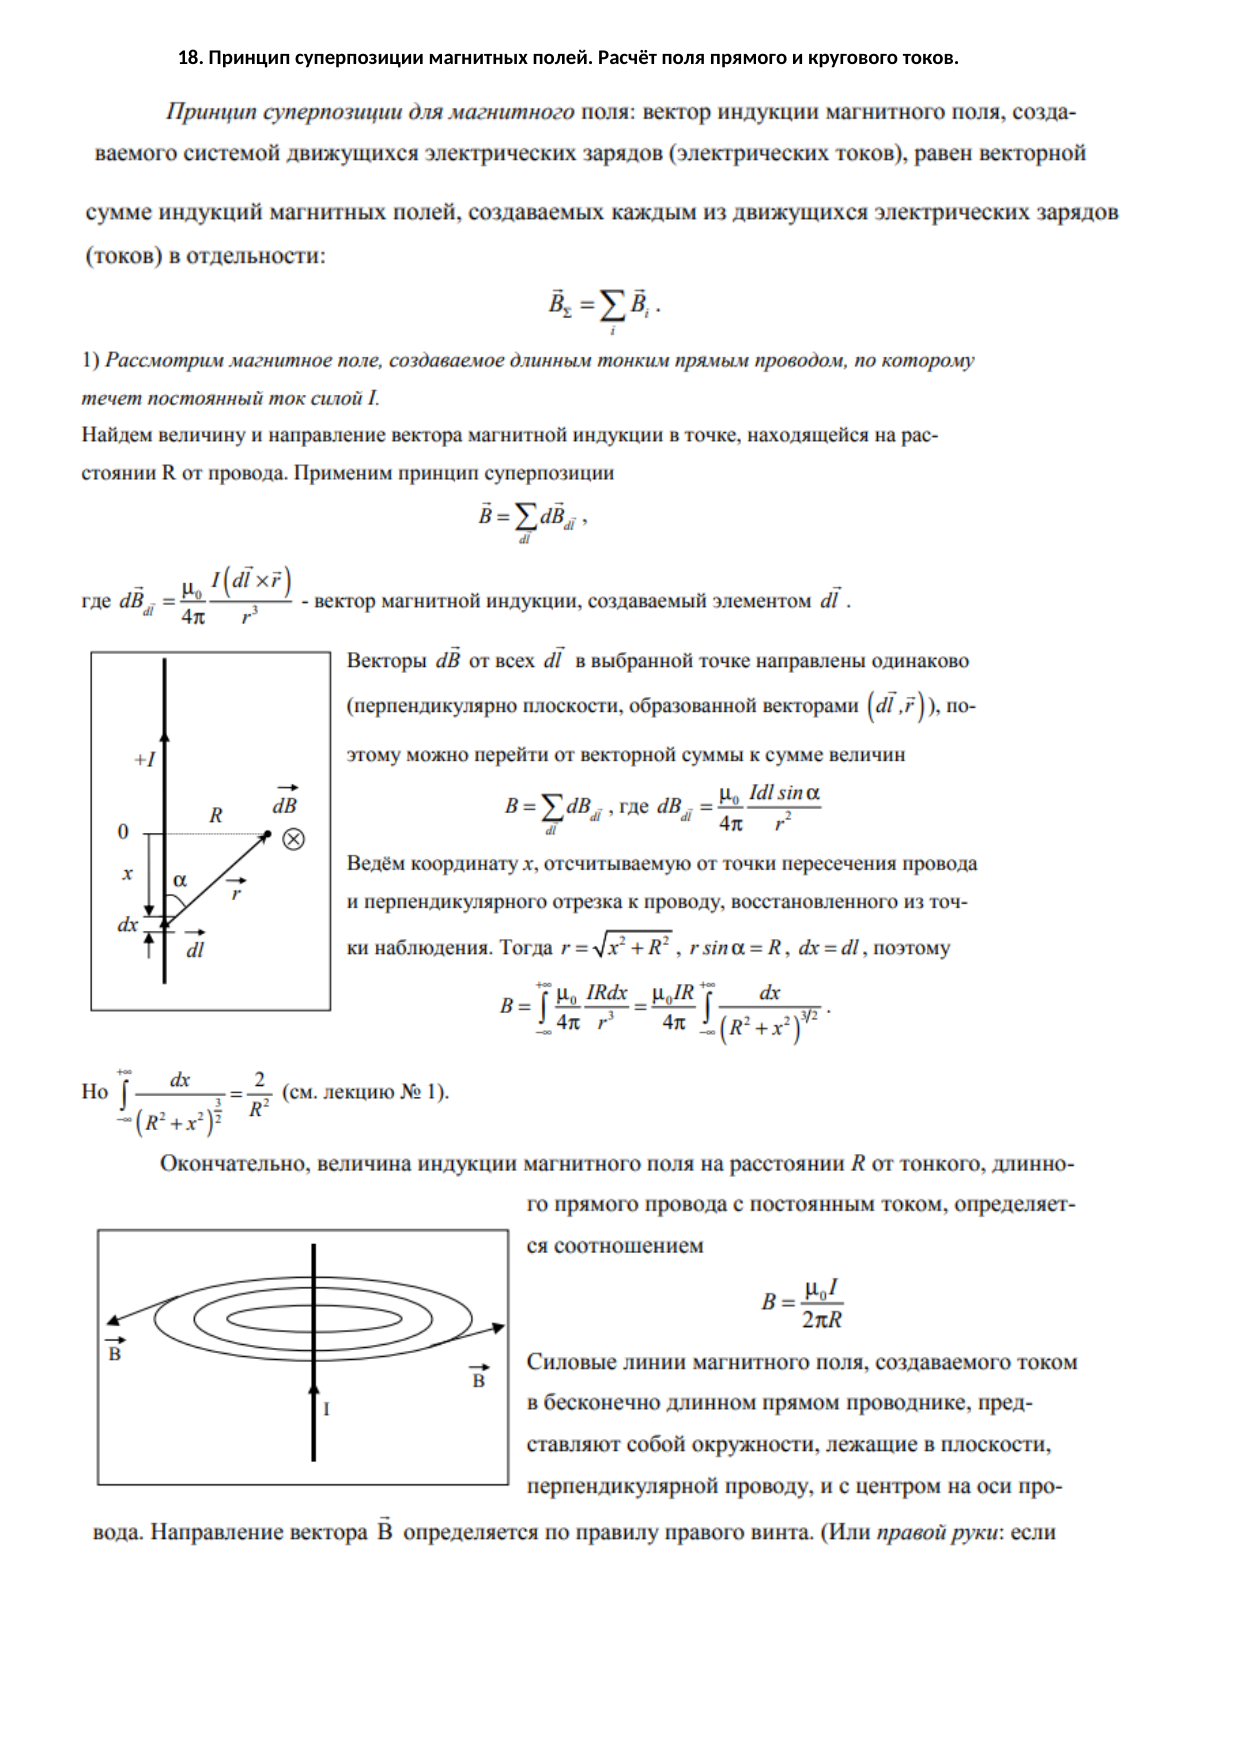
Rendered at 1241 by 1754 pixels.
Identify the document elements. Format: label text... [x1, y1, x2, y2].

picture [73, 345, 1013, 1149]
subtitle 18. Принцип суперпозиции магнитных полей. Расчёт поля прямого и кругового токов. [177, 44, 1152, 70]
picture [73, 1150, 1089, 1547]
picture [73, 190, 1134, 343]
picture [73, 84, 1122, 188]
